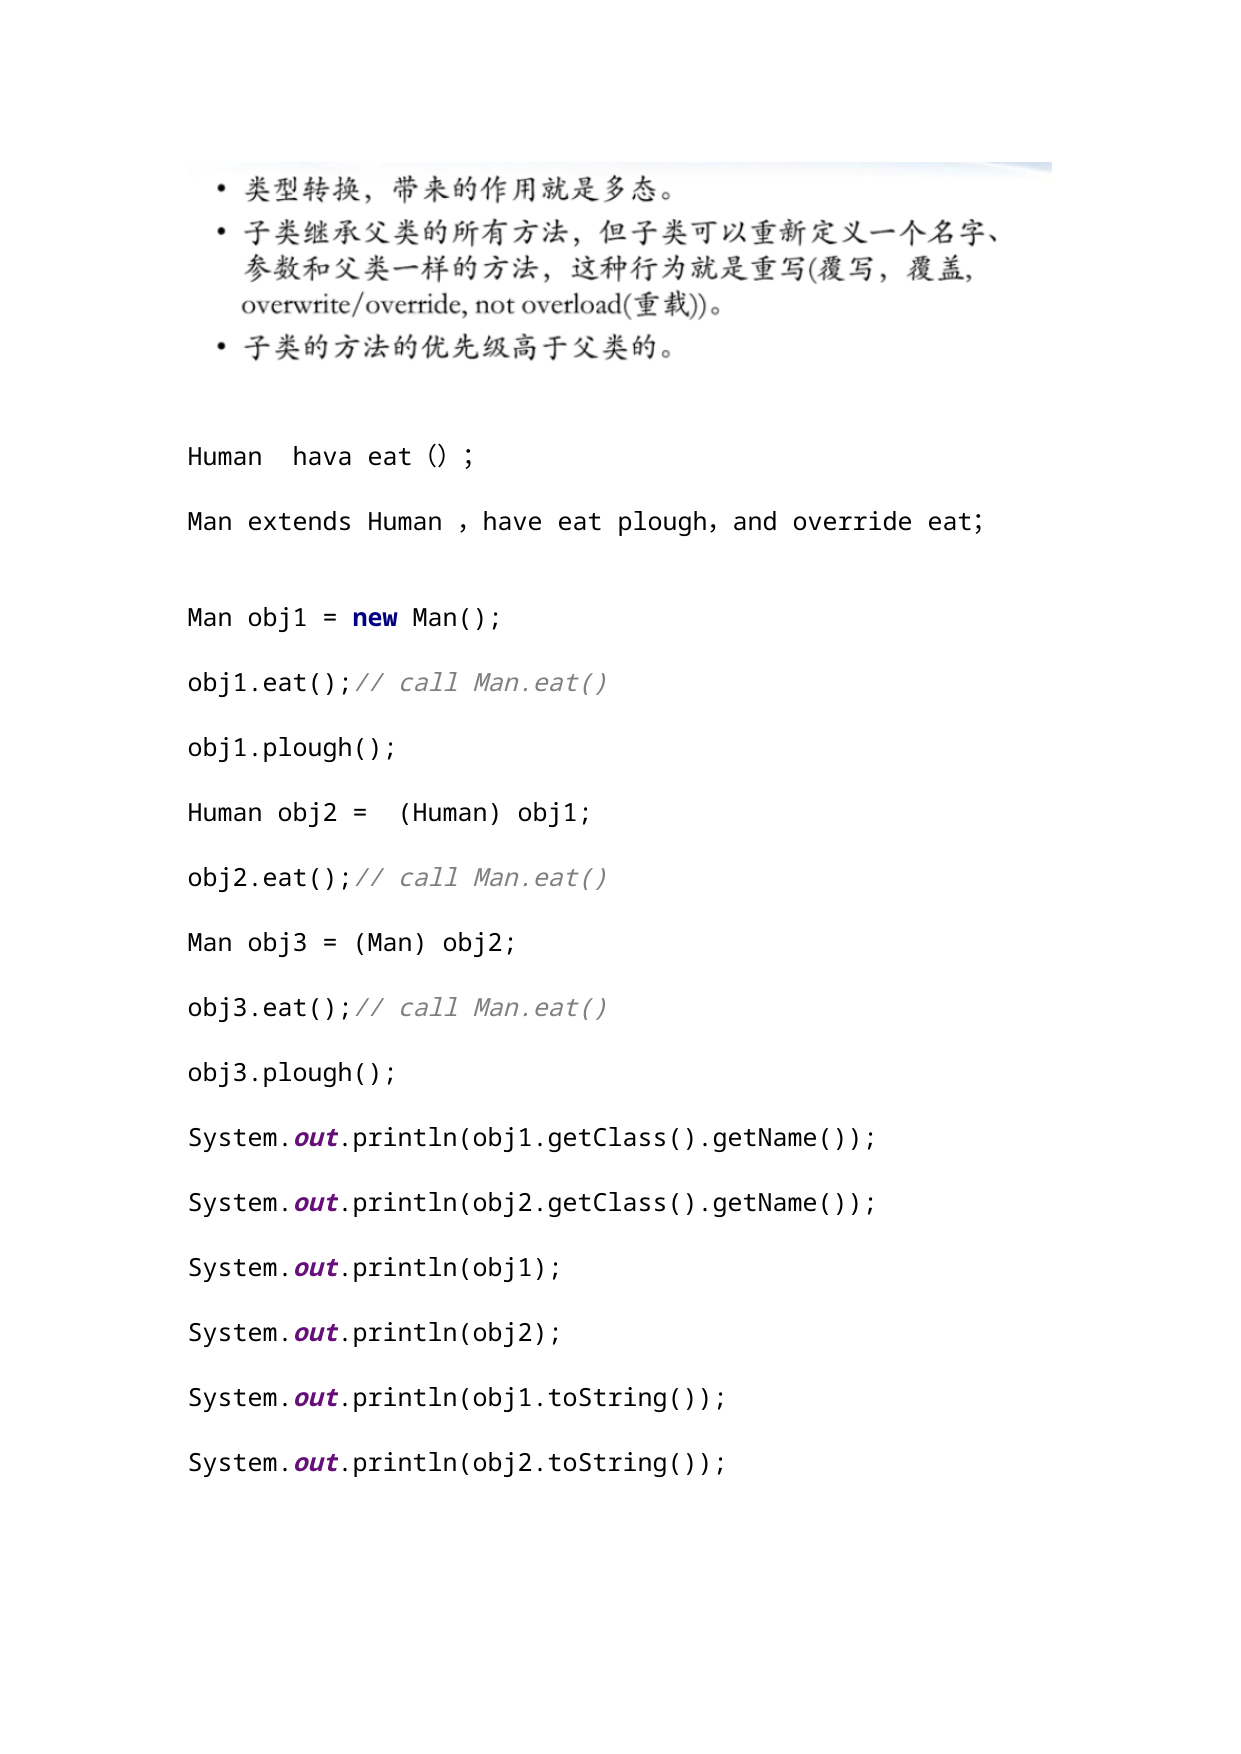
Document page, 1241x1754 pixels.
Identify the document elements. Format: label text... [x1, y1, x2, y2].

picture [187, 162, 1052, 405]
text Human hava eat（）； [187, 422, 1053, 487]
text Man extends Human ，have eat plough，and override eat； [187, 487, 1053, 552]
text Man obj1 = new Man(); obj1.eat();// call Man.eat() obj1.plough(); Human obj2 = (Human) obj1; obj2.eat();// call Man.eat() Man obj3 = (Man) obj2; obj3.eat();// call Man.eat() obj3.plough(); System.out.println(obj1.getClass().getName()); System.out.println(obj2.getClass().getName()); System.out.println(obj1); System.out.println(obj2); System.out.println(obj1.toString()); System.out.println(obj2.toString()); [187, 584, 1053, 1494]
